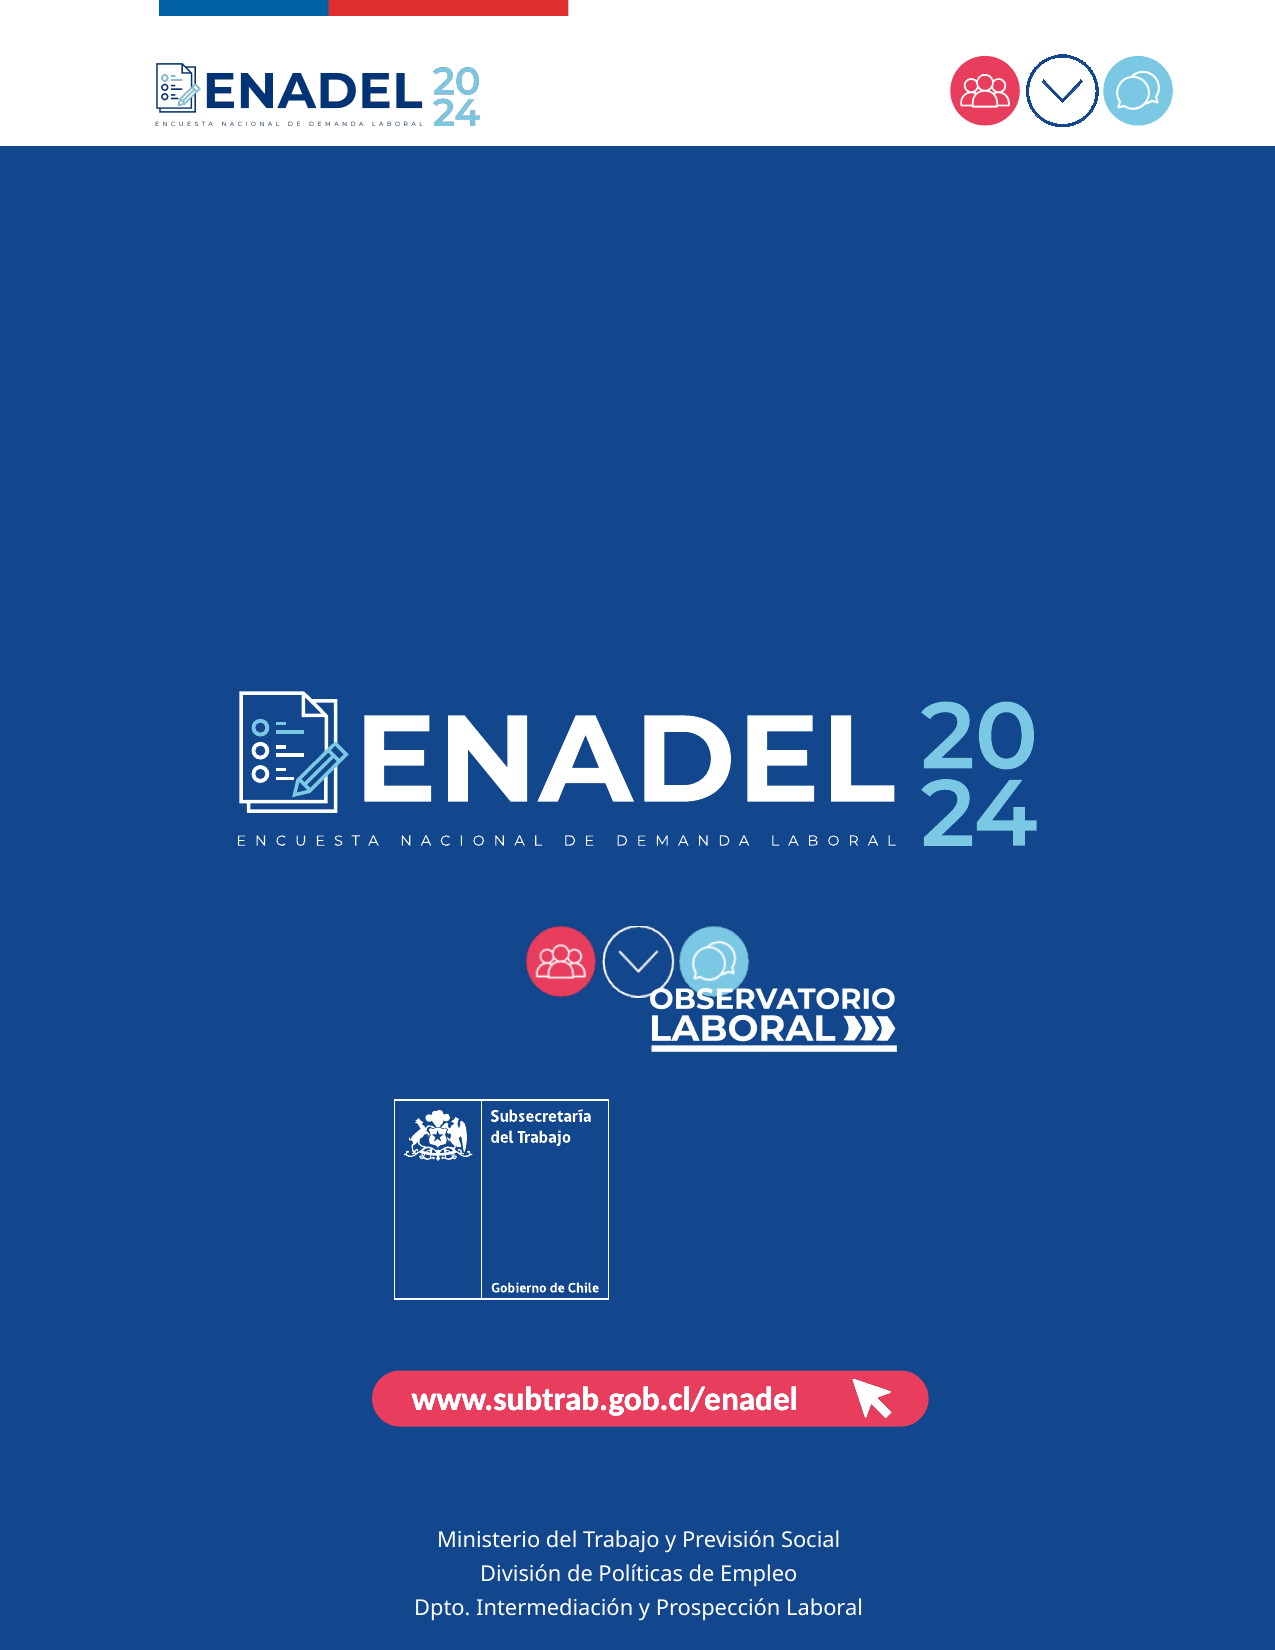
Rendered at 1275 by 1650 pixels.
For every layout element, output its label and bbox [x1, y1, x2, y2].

picture [838, 1364, 906, 1433]
picture [128, 55, 513, 142]
picture [525, 926, 929, 1082]
